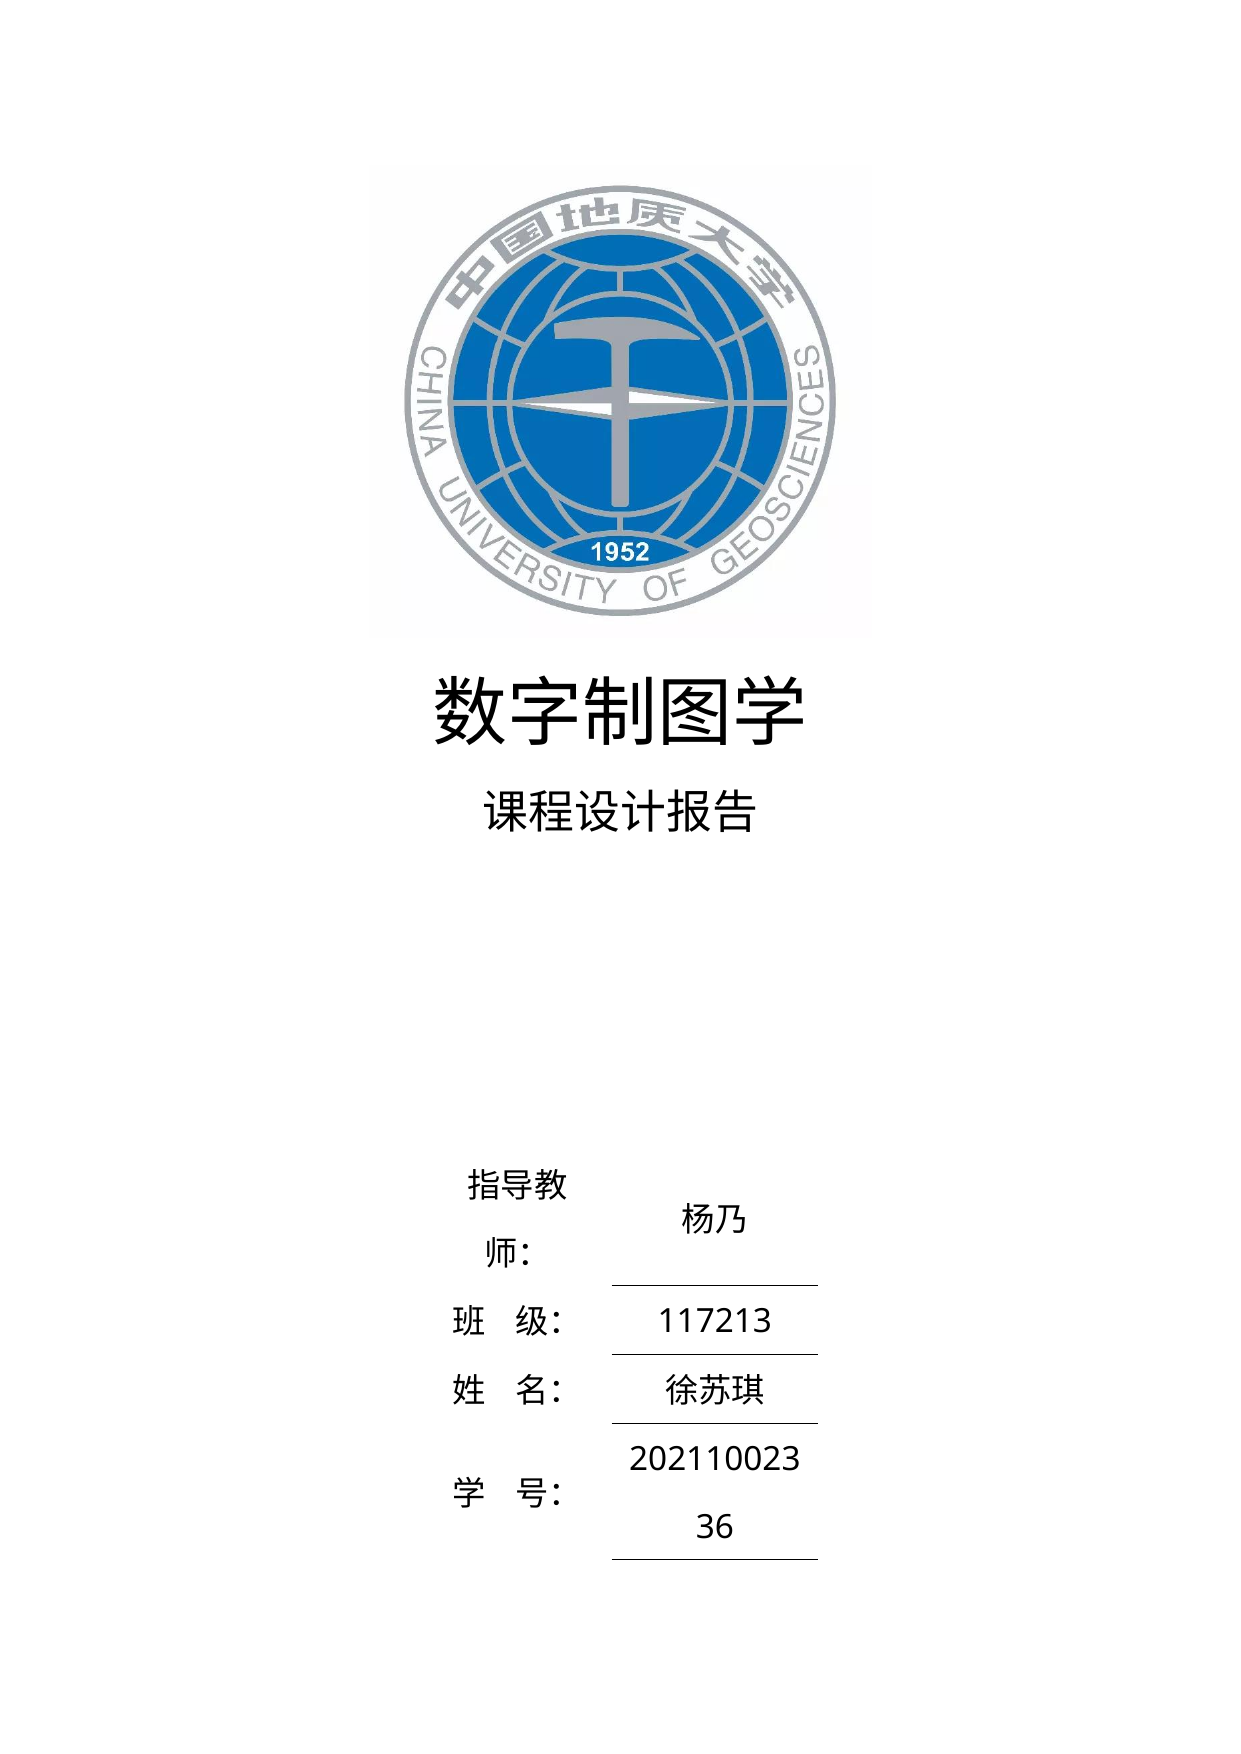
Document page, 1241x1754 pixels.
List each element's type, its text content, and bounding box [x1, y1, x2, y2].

picture [368, 165, 872, 638]
table_header 杨乃 [612, 1149, 818, 1284]
table_header 指导教师： [423, 1149, 612, 1284]
table_cell 20211002336 [612, 1424, 818, 1559]
text 数字制图学 [187, 639, 1053, 775]
table_cell 学 号： [423, 1423, 612, 1559]
table_cell 徐苏琪 [612, 1355, 818, 1422]
text 课程设计报告 [187, 775, 1053, 843]
table_cell 姓 名： [423, 1354, 612, 1422]
table_cell 117213 [612, 1286, 818, 1353]
table_cell 班 级： [423, 1285, 612, 1353]
